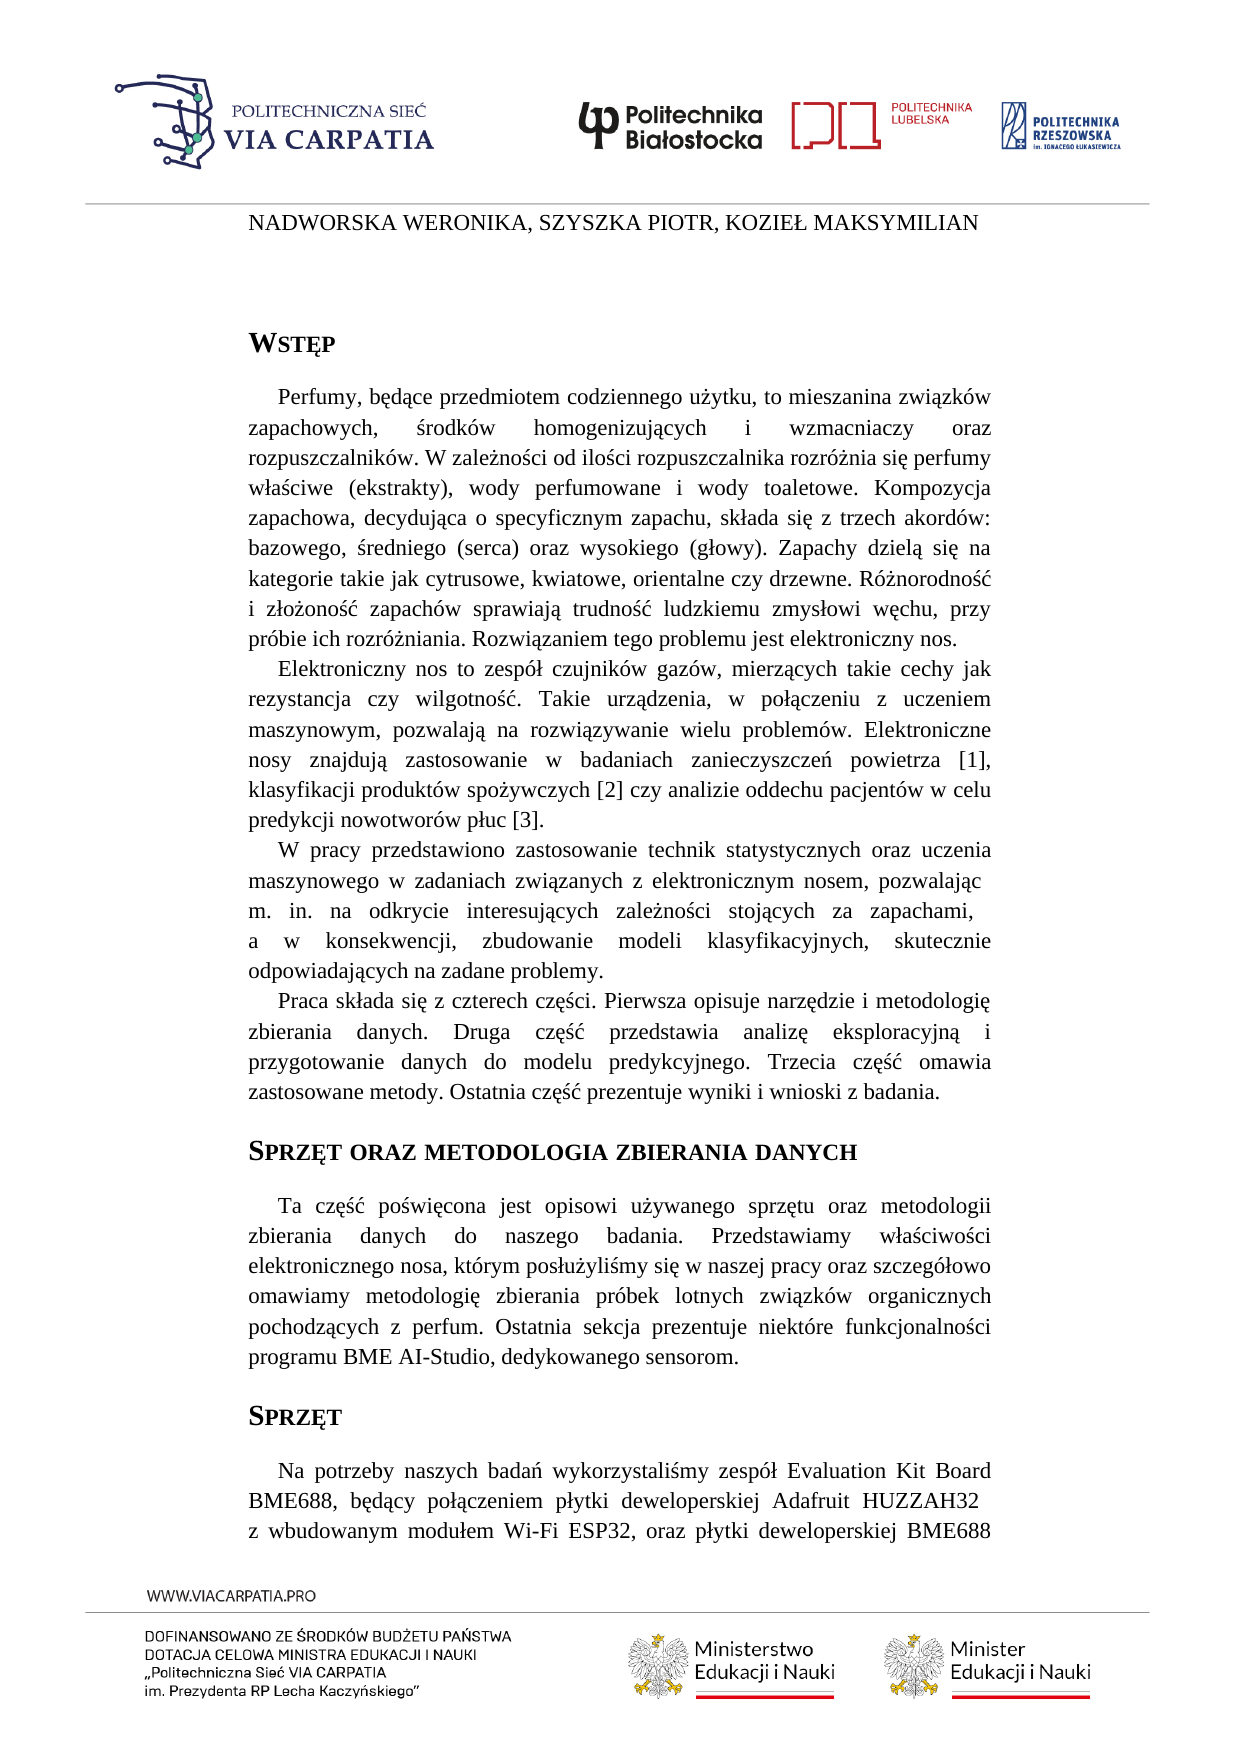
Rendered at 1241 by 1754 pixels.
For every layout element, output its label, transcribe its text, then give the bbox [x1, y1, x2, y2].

text Elektroniczny nos to zespół czujników gazów, mierzących takie cechy jak rezystancja czy wilgotność. Takie urządzenia, w połączeniu z uczeniem maszynowym, pozwalają na rozwiązywanie wielu problemów. Elektroniczne nosy znajdują zastosowanie w badaniach zanieczyszczeń powietrza [1], klasyfikacji produktów spożywczych [2] czy analizie oddechu pacjentów w celu predykcji nowotworów płuc [3]. [248, 655, 992, 833]
text Ta część poświęcona jest opisowi używanego sprzętu oraz metodologii zbierania danych do naszego badania. Przedstawiamy właściwości elektronicznego nosa, którym posłużyliśmy się w naszej pracy oraz szczegółowo omawiamy metodologię zbierania próbek lotnych związków organicznych pochodzących z perfum. Ostatnia sekcja prezentuje niektóre funkcjonalności programu BME AI-Studio, dedykowanego sensorom. [248, 1192, 992, 1369]
text W pracy przedstawiono zastosowanie technik statystycznych oraz uczenia maszynowego w zadaniach związanych z elektronicznym nosem, pozwalając m. in. na odkrycie interesujących zależności stojących za zapachami, a w konsekwencji, zbudowanie modeli klasyfikacyjnych, skutecznie odpowiadających na zadane problemy. [248, 837, 992, 984]
picture [0, 2, 1237, 1754]
subtitle Sprzęt [248, 1398, 992, 1432]
text Praca składa się z czterech części. Pierwsza opisuje narzędzie i metodologię zbierania danych. Druga część przedstawia analizę eksploracyjną i przygotowanie danych do modelu predykcyjnego. Trzecia część omawia zastosowane metody. Ostatnia część prezentuje wyniki i wnioski z badania. [248, 988, 992, 1104]
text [248, 1457, 992, 1543]
subtitle Sprzęt oraz metodologia zbierania danych [248, 1133, 992, 1167]
text Perfumy, będące przedmiotem codziennego użytku, to mieszanina związków zapachowych, środków homogenizujących i wzmacniaczy oraz rozpuszczalników. W zależności od ilości rozpuszczalnika rozróżnia się perfumy właściwe (ekstrakty), wody perfumowane i wody toaletowe. Kompozycja zapachowa, decydująca o specyficznym zapachu, składa się z trzech akordów: bazowego, średniego (serca) oraz wysokiego (głowy). Zapachy dzielą się na kategorie takie jak cytrusowe, kwiatowe, orientalne czy drzewne. Różnorodność i złożoność zapachów sprawiają trudność ludzkiemu zmysłowi węchu, przy próbie ich rozróżniania. Rozwiązaniem tego problemu jest elektroniczny nos. [248, 383, 992, 651]
subtitle Wstęp [248, 325, 992, 358]
